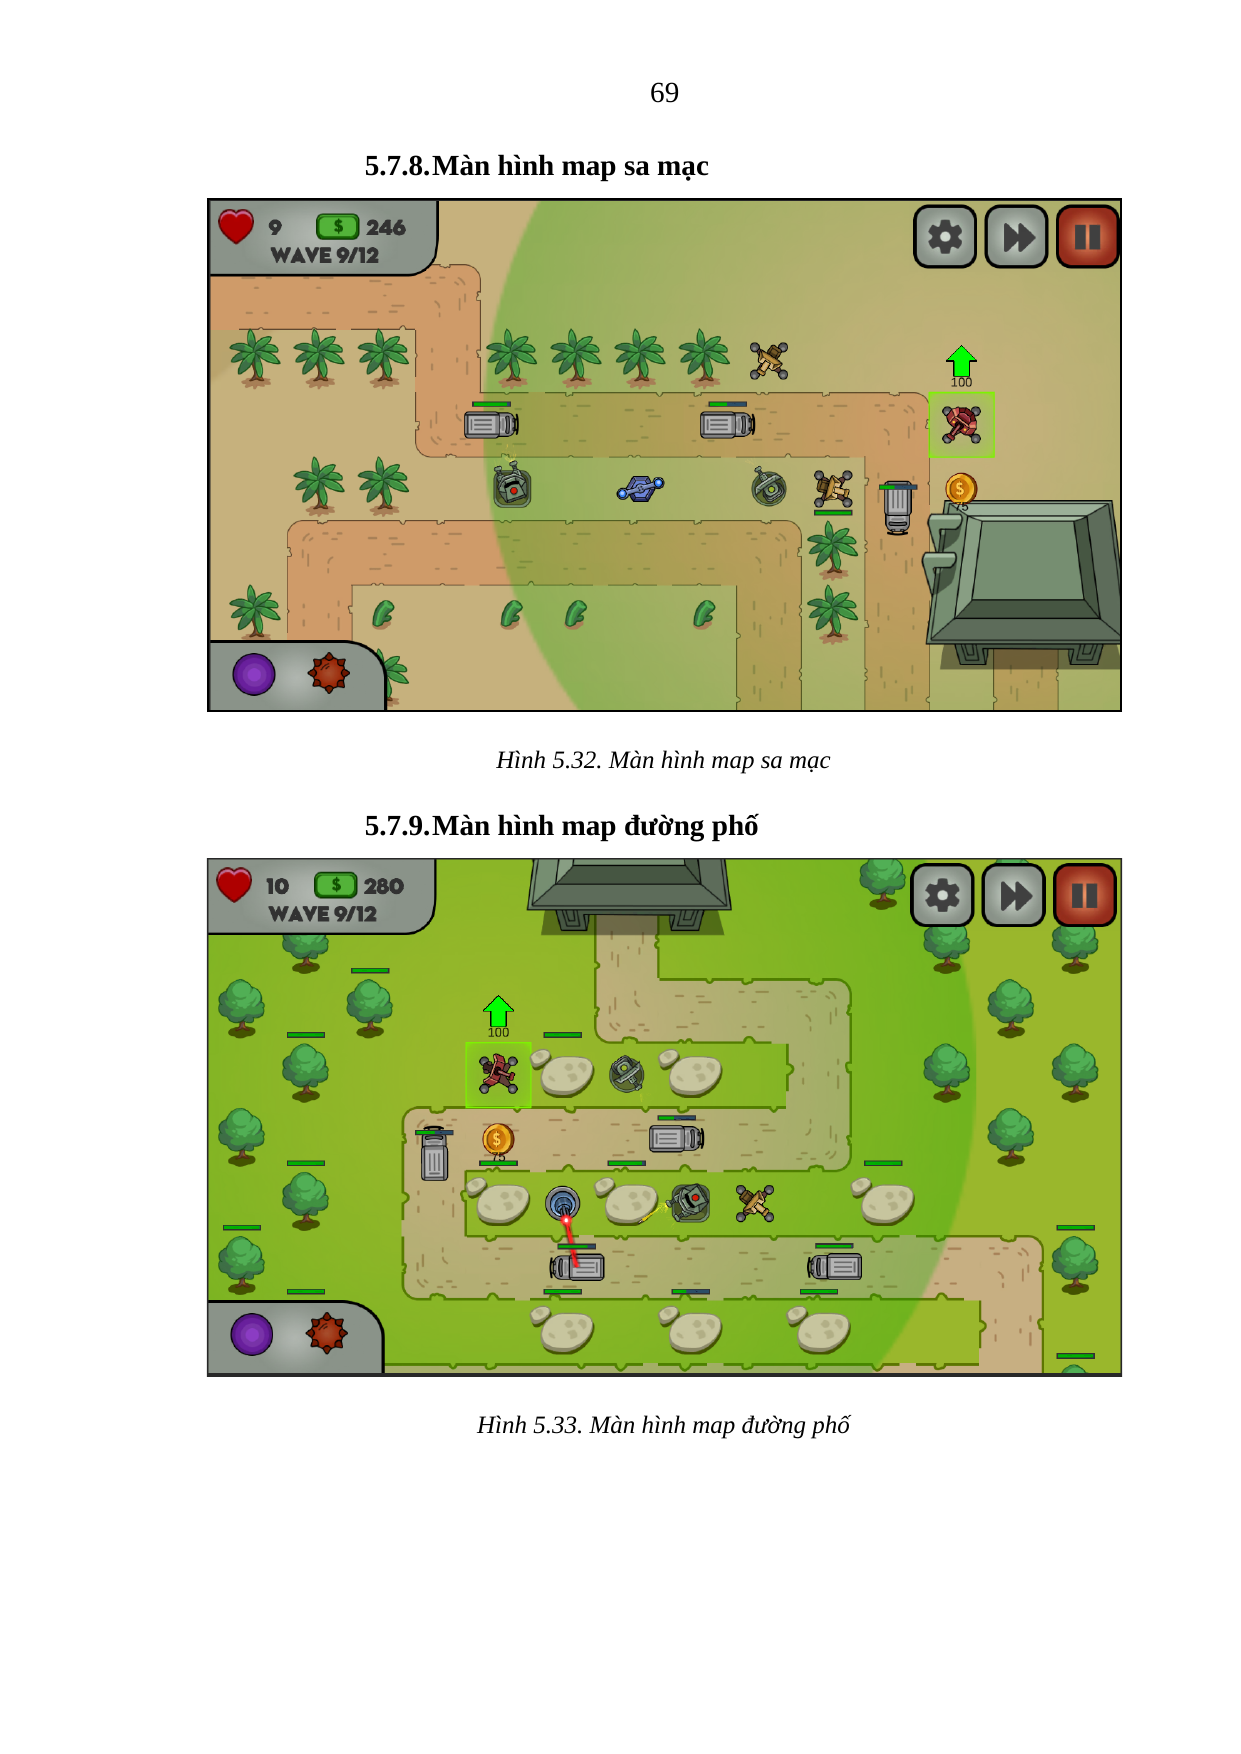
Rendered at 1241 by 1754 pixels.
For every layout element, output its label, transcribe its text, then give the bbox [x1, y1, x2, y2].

subtitle Màn hình map đường phố [364, 808, 1122, 841]
subtitle Màn hình map sa mạc [364, 148, 1122, 181]
picture [206, 858, 1123, 1377]
picture [209, 200, 1120, 710]
